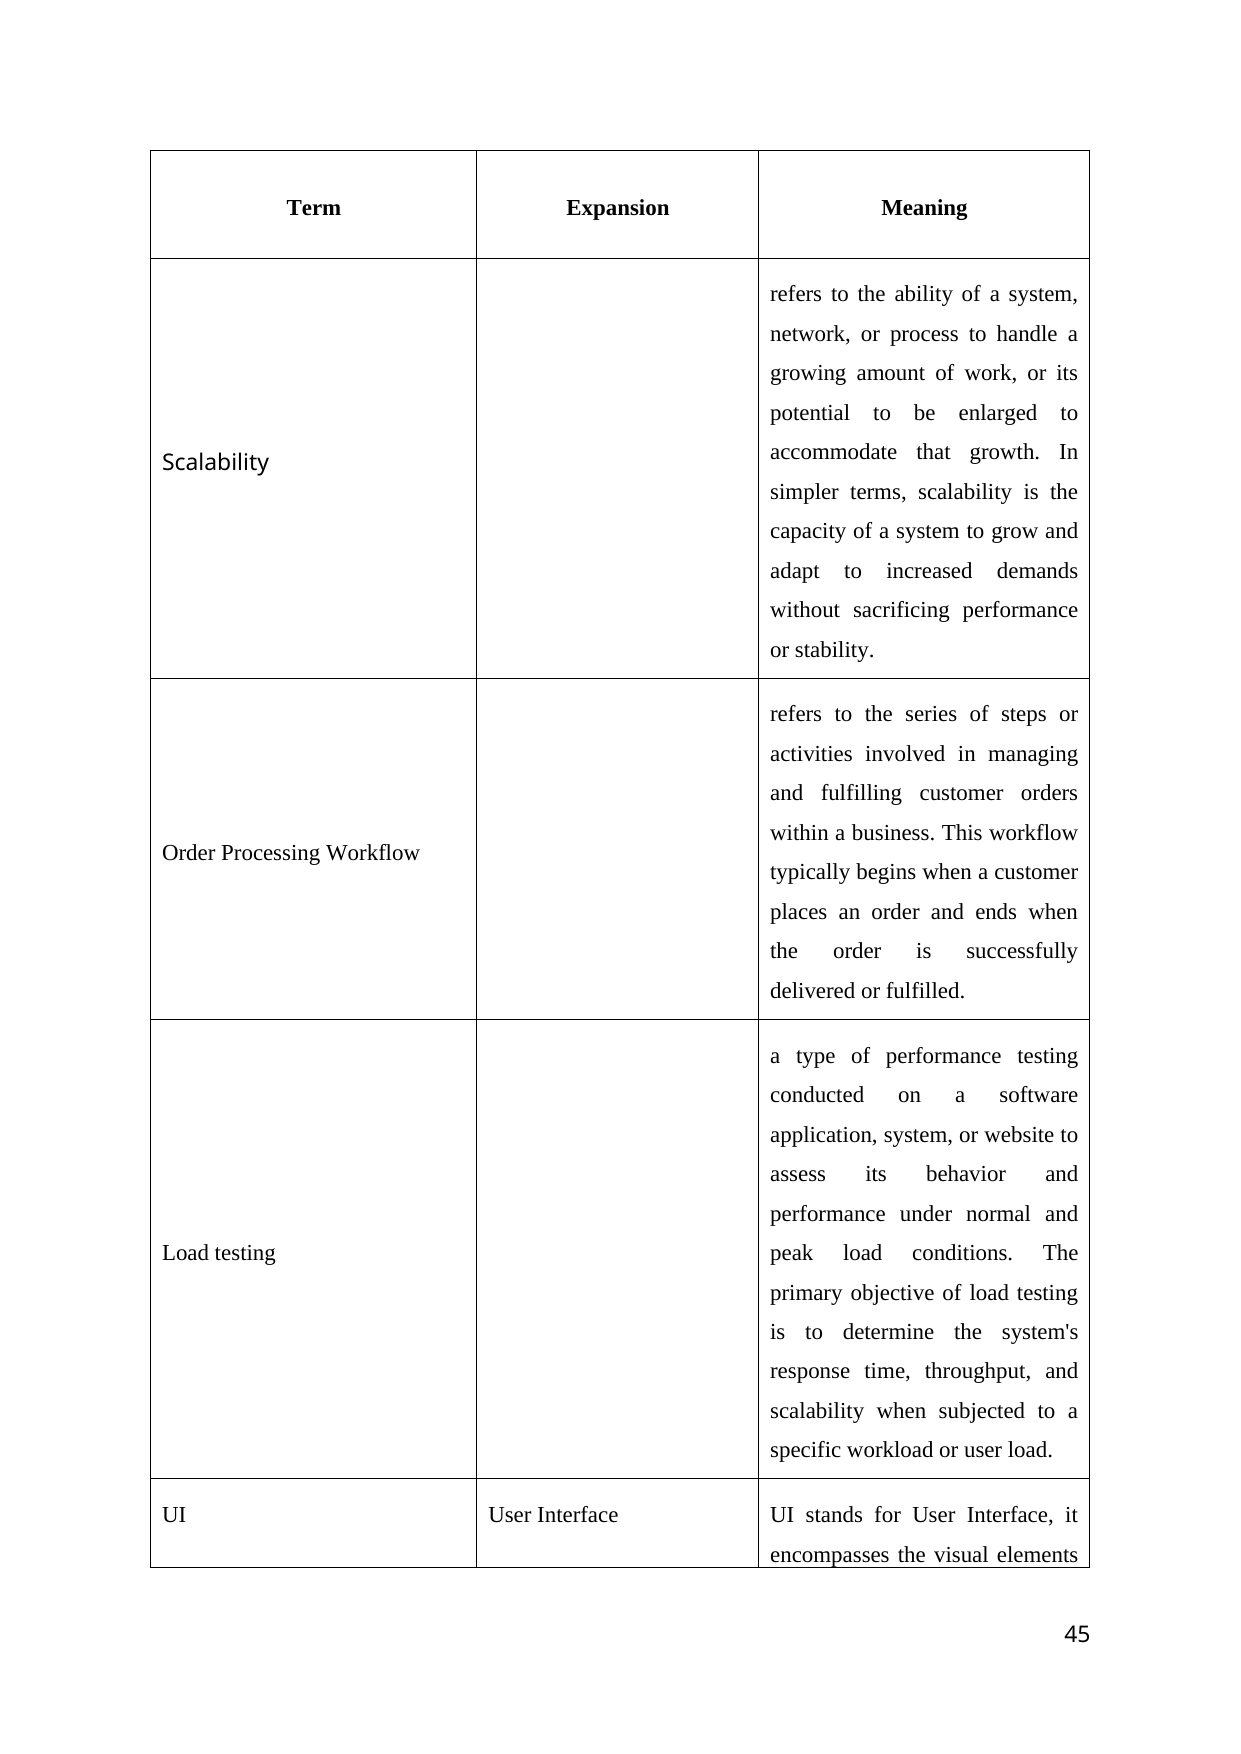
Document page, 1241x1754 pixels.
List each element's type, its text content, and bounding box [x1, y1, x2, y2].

table_cell refers to the ability of a system, network, or process to handle a growing amount of work, or its potential to be enlarged to accommodate that growth. In simpler terms, scalability is the capacity of a system to grow and adapt to increased demands without sacrificing performance or stability. [759, 259, 1089, 678]
table_header Term [151, 151, 476, 257]
table_cell User Interface [477, 1479, 758, 1567]
table_cell [477, 259, 758, 678]
table_cell refers to the series of steps or activities involved in managing and fulfilling customer orders within a business. This workflow typically begins when a customer places an order and ends when the order is successfully delivered or fulfilled. [759, 679, 1089, 1019]
table_cell Order Processing Workflow [151, 679, 476, 1019]
table_cell Scalability [151, 259, 476, 678]
table_header Meaning [759, 151, 1089, 257]
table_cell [759, 1479, 1089, 1567]
table_header Expansion [477, 151, 758, 257]
table_cell [477, 1020, 758, 1478]
table_cell Load testing [151, 1020, 476, 1478]
table_cell [477, 679, 758, 1019]
table_cell a type of performance testing conducted on a software application, system, or website to assess its behavior and performance under normal and peak load conditions. The primary objective of load testing is to determine the system's response time, throughput, and scalability when subjected to a specific workload or user load. [759, 1020, 1089, 1478]
table_cell UI [151, 1479, 476, 1567]
